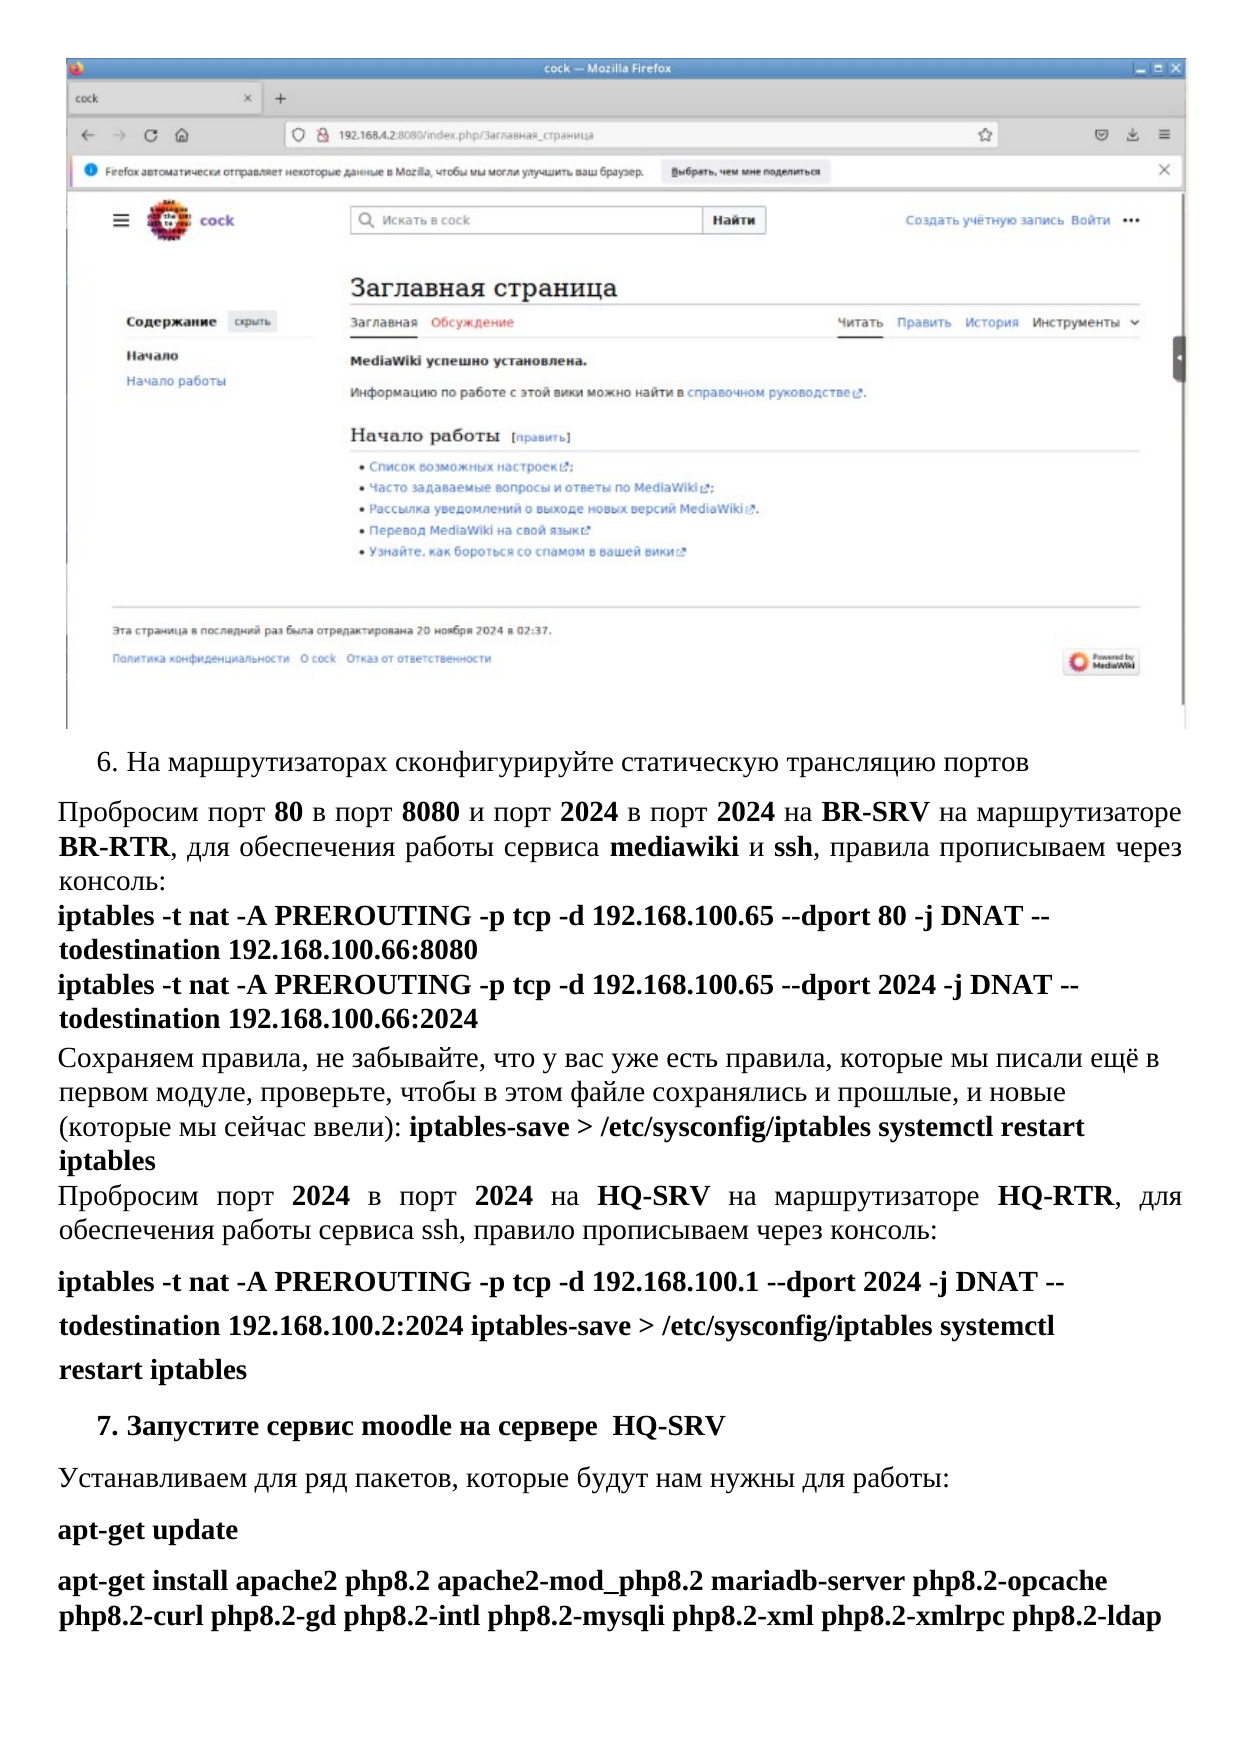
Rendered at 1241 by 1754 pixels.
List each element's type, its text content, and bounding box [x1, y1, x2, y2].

text Пробросим порт 2024 в порт 2024 на HQ-SRV на маршрутизаторе HQ-RTR, для обеспечения работы сервиса ssh, правило прописываем через консоль: [57, 1178, 1182, 1246]
text Пробросим порт 80 в порт 8080 и порт 2024 в порт 2024 на BR-SRV на маршрутизаторе BR-RTR, для обеспечения работы сервиса mediawiki и ssh, правила прописываем через консоль: [57, 794, 1182, 897]
text Сохраняем правила, не забывайте, что у вас уже есть правила, которые мы писали ещё в первом модуле, проверьте, чтобы в этом файле сохранялись и прошлые, и новые (которые мы сейчас ввели): iptables-save > /etc/sysconfig/iptables systemctl restart iptables [57, 1040, 1161, 1177]
text 7. Запустите сервис moodle на сервере HQ-SRV [96, 1408, 1182, 1442]
text iptables -t nat -A PREROUTING -p tcp -d 192.168.100.65 --dport 80 -j DNAT --todestination 192.168.100.66:8080 [57, 898, 1182, 966]
text Устанавливаем для ряд пакетов, которые будут нам нужны для работы: [57, 1460, 1182, 1493]
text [57, 1563, 1182, 1631]
text iptables -t nat -A PREROUTING -p tcp -d 192.168.100.65 --dport 2024 -j DNAT --todestination 192.168.100.66:2024 [57, 967, 1182, 1035]
text 6. На маршрутизаторах сконфигурируйте статическую трансляцию портов [96, 744, 1183, 778]
text iptables -t nat -A PREROUTING -p tcp -d 192.168.100.1 --dport 2024 -j DNAT --todestination 192.168.100.2:2024 iptables-save > /etc/sysconfig/iptables systemctl restart iptables [57, 1264, 1101, 1386]
text apt-get update [57, 1512, 1182, 1545]
picture [66, 58, 1189, 729]
